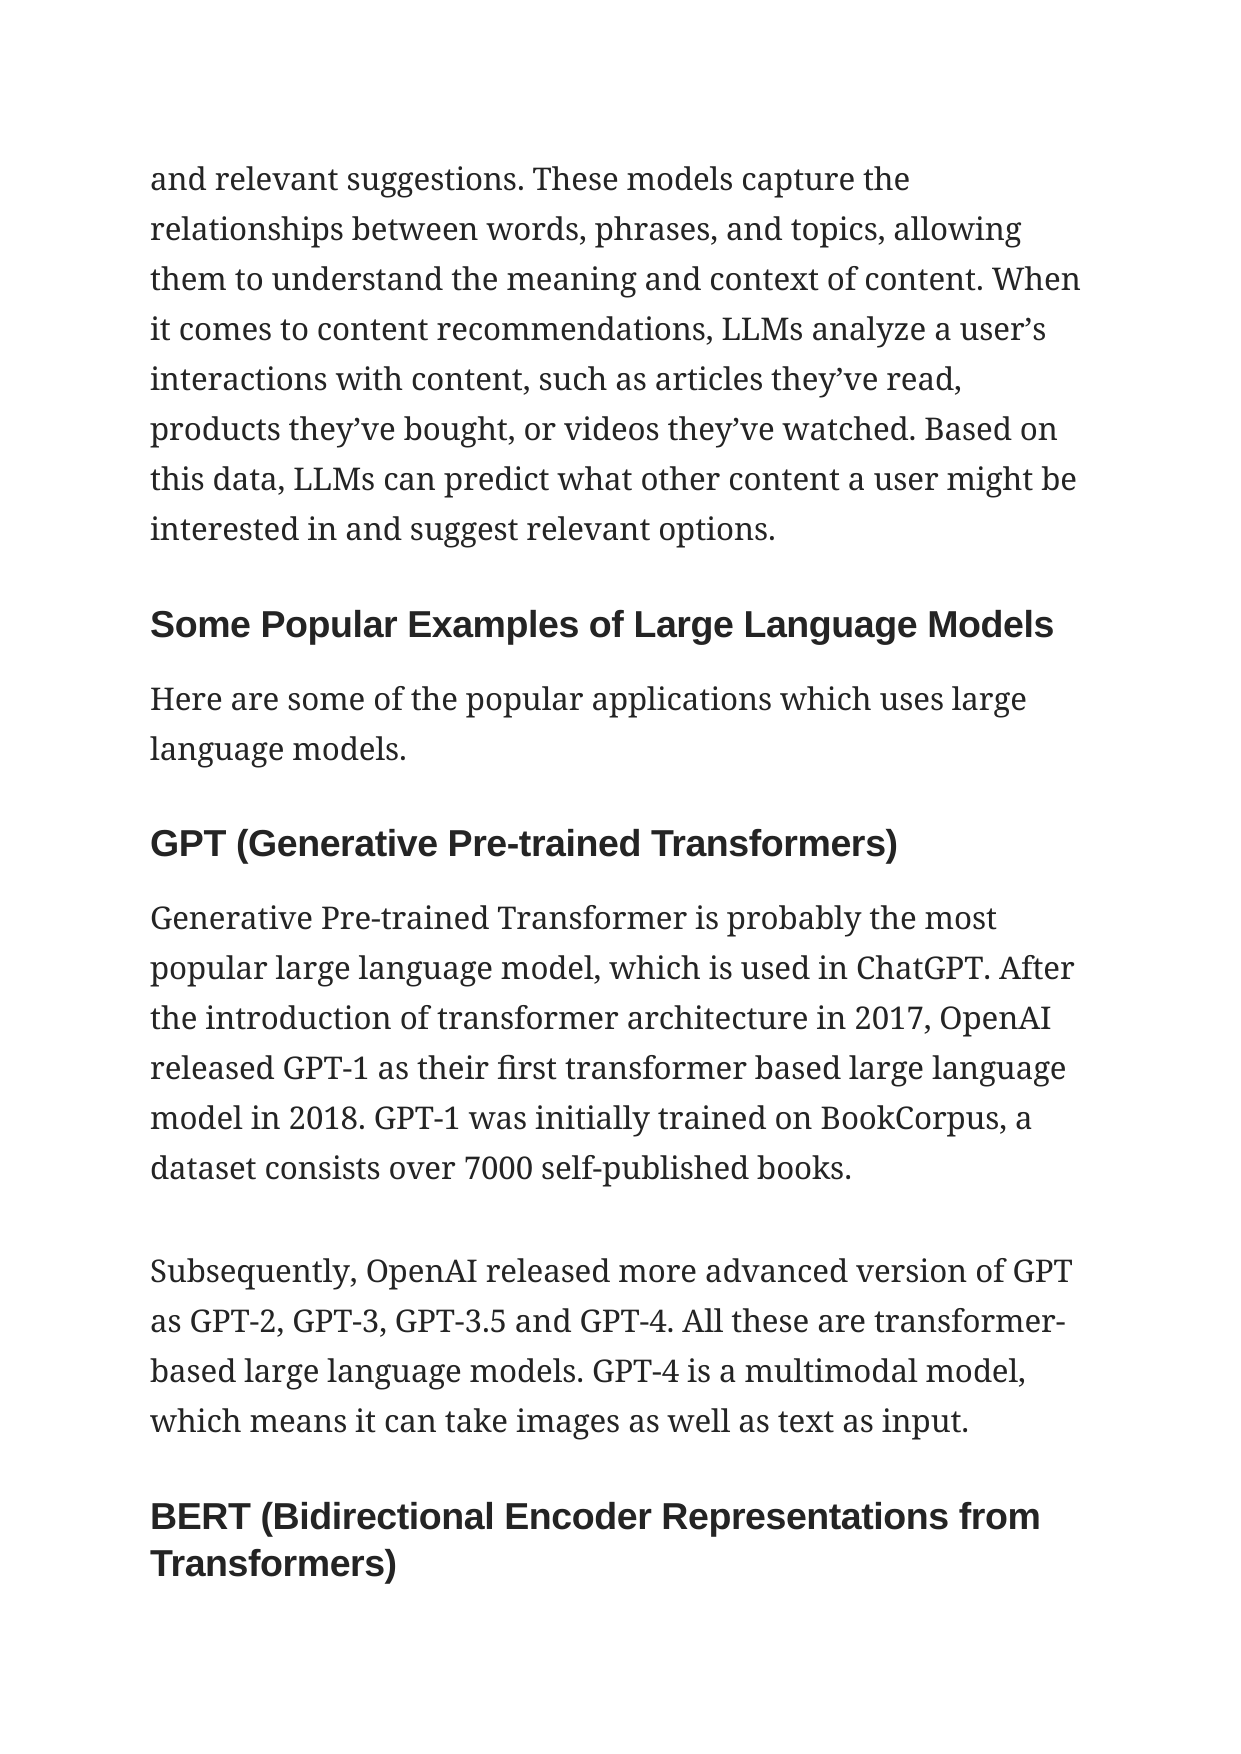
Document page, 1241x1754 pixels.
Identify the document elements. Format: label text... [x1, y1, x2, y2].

text BERT (Bidirectional Encoder Representations from Transformers) [150, 1491, 1090, 1584]
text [150, 150, 1090, 550]
text Here are some of the popular applications which uses large language models. [150, 669, 1090, 769]
text Some Popular Examples of Large Language Models [150, 599, 1090, 646]
text Subsequently, OpenAI released more advanced version of GPT as GPT-2, GPT-3, GPT-3.5 and GPT-4. All these are transformer-based large language models. GPT-4 is a multimodal model, which means it can take images as well as text as input. [150, 1242, 1090, 1442]
text GPT (Generative Pre-trained Transformers) [150, 818, 1090, 865]
text Generative Pre-trained Transformer is probably the most popular large language model, which is used in ChatGPT. After the introduction of transformer architecture in 2017, OpenAI released GPT-1 as their first transformer based large language model in 2018. GPT-1 was initially trained on BookCorpus, a dataset consists over 7000 self-published books. [150, 888, 1090, 1188]
